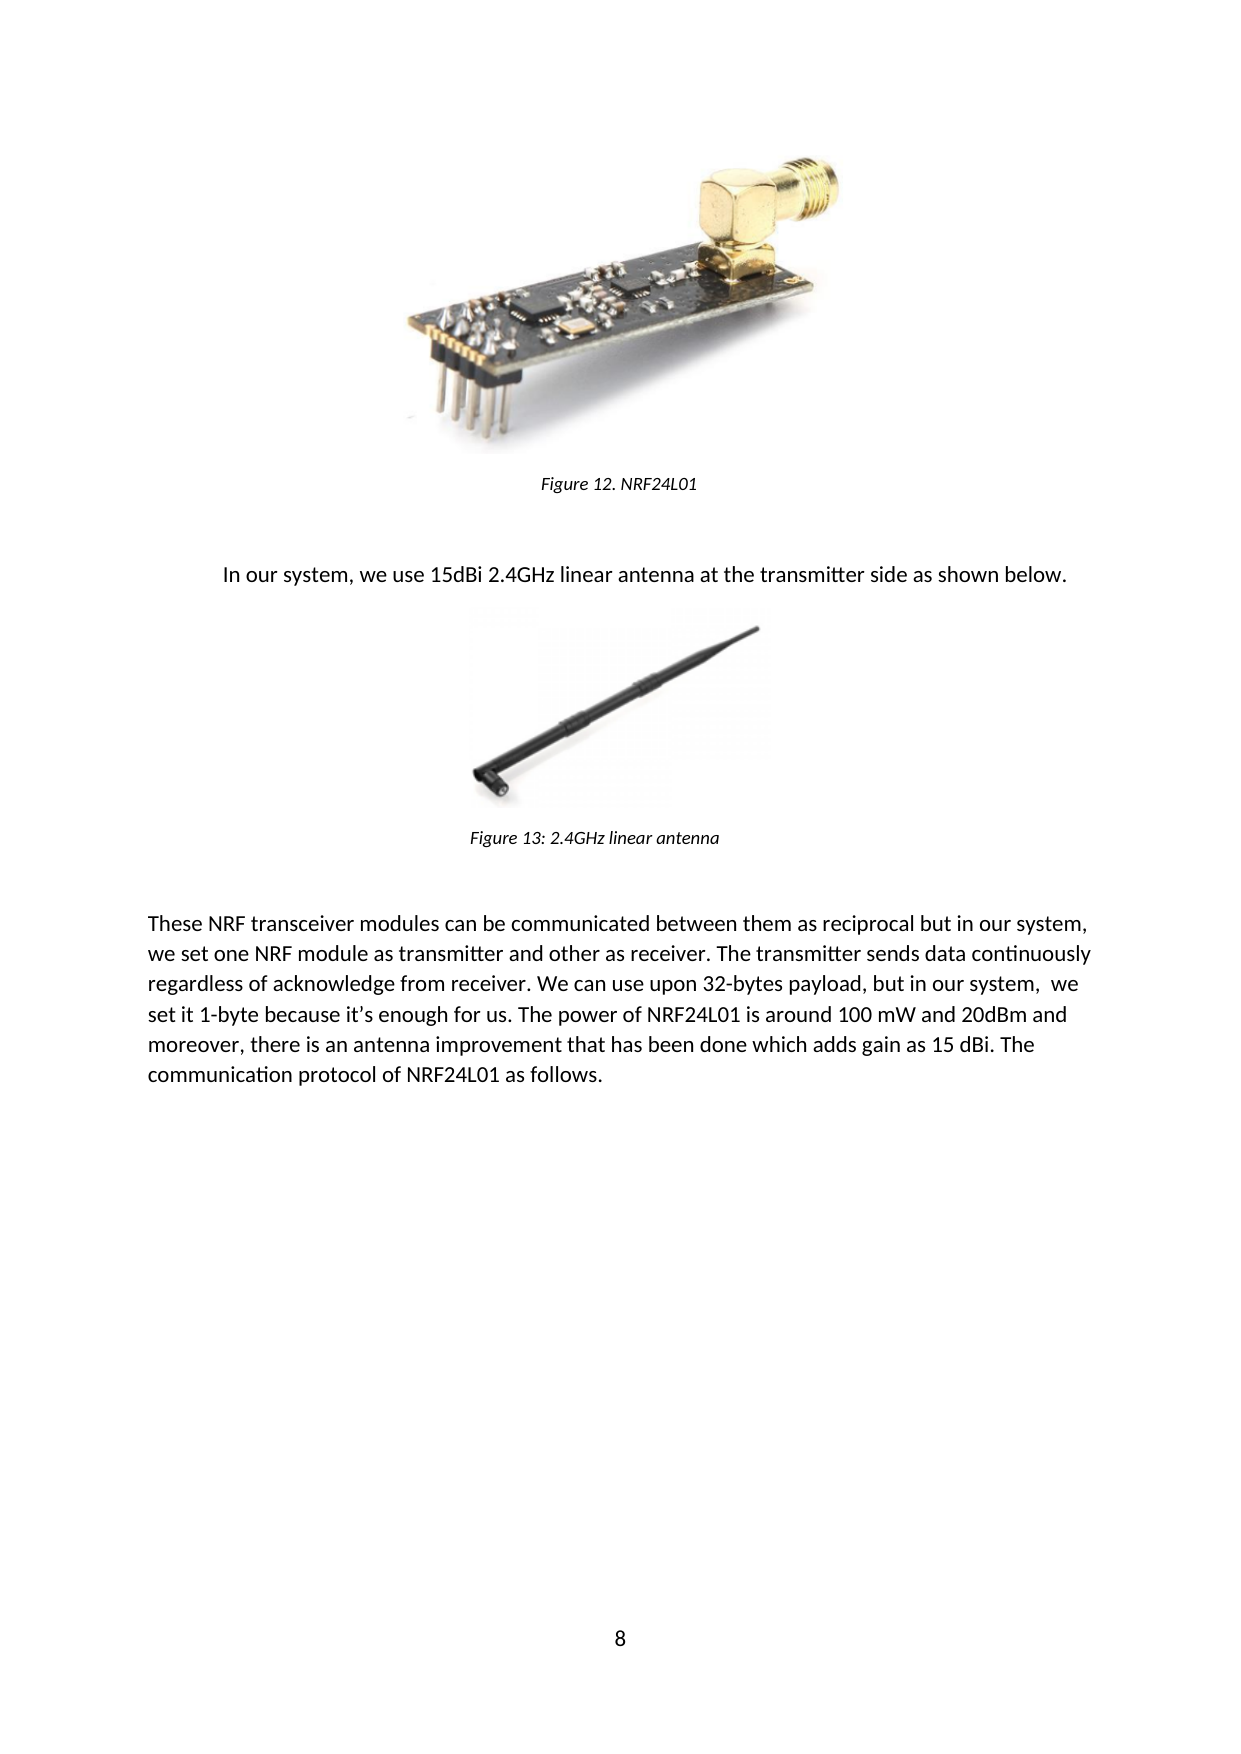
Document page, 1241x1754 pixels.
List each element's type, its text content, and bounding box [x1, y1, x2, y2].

text These NRF transceiver modules can be communicated between them as reciprocal but in our system, we set one NRF module as transmitter and other as receiver. The transmitter sends data continuously regardless of acknowledge from receiver. We can use upon 32-bytes payload, but in our system, we set it 1-byte because it’s enough for us. The power of NRF24L01 is around 100 mW and 20dBm and moreover, there is an antenna improvement that has been done which adds gain as 15 dBi. The communication protocol of NRF24L01 as follows. [148, 909, 1092, 1088]
text Figure 13: 2.4GHz linear antenna [148, 826, 1092, 849]
picture [394, 147, 846, 454]
text In our system, we use 15dBi 2.4GHz linear antenna at the transmitter side as shown below. [148, 560, 1092, 588]
picture [468, 607, 772, 808]
text Figure 12. NRF24L01 [148, 472, 1092, 495]
